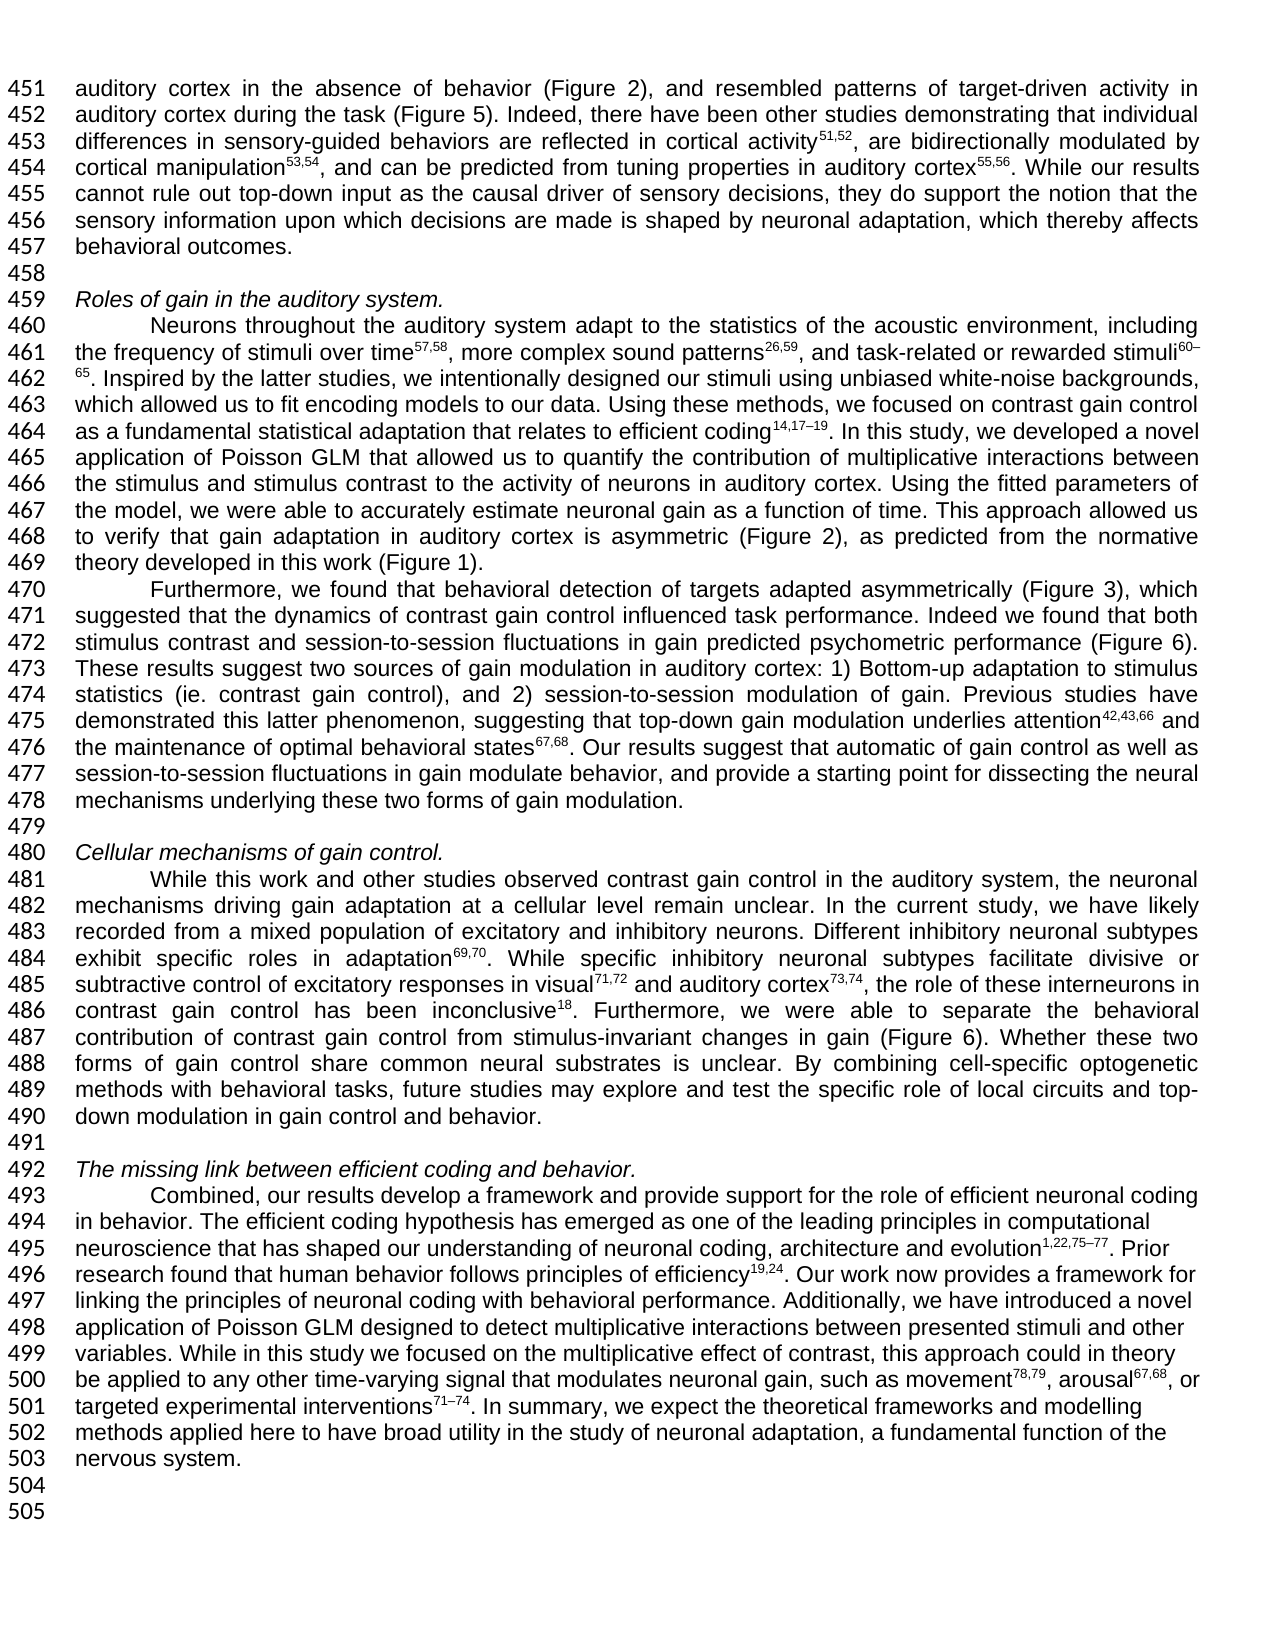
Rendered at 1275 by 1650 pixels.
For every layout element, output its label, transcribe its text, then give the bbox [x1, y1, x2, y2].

text While this work and other studies observed contrast gain control in the auditory system, the neuronal mechanisms driving gain adaptation at a cellular level remain unclear. In the current study, we have likely recorded from a mixed population of excitatory and inhibitory neurons. Different inhibitory neuronal subtypes exhibit specific roles in adaptation69,70. While specific inhibitory neuronal subtypes facilitate divisive or subtractive control of excitatory responses in visual71,72 and auditory cortex73,74, the role of these interneurons in contrast gain control has been inconclusive18. Furthermore, we were able to separate the behavioral contribution of contrast gain control from stimulus-invariant changes in gain (Figure 6). Whether these two forms of gain control share common neural substrates is unclear. By combining cell-specific optogenetic methods with behavioral tasks, future studies may explore and test the specific role of local circuits and top-down modulation in gain control and behavior. [75, 866, 1200, 1129]
text The missing link between efficient coding and behavior. [75, 1156, 1200, 1182]
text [75, 75, 1200, 259]
text Cellular mechanisms of gain control. [75, 839, 1200, 866]
text Roles of gain in the auditory system. [75, 286, 1200, 312]
text Furthermore, we found that behavioral detection of targets adapted asymmetrically (Figure 3), which suggested that the dynamics of contrast gain control influenced task performance. Indeed we found that both stimulus contrast and session-to-session fluctuations in gain predicted psychometric performance (Figure 6). These results suggest two sources of gain modulation in auditory cortex: 1) Bottom-up adaptation to stimulus statistics (ie. contrast gain control), and 2) session-to-session modulation of gain. Previous studies have demonstrated this latter phenomenon, suggesting that top-down gain modulation underlies attention42,43,66 and the maintenance of optimal behavioral states67,68. Our results suggest that automatic of gain control as well as session-to-session fluctuations in gain modulate behavior, and provide a starting point for dissecting the neural mechanisms underlying these two forms of gain modulation. [75, 576, 1200, 813]
text Neurons throughout the auditory system adapt to the statistics of the acoustic environment, including the frequency of stimuli over time57,58, more complex sound patterns26,59, and task-related or rewarded stimuli60–65. Inspired by the latter studies, we intentionally designed our stimuli using unbiased white-noise backgrounds, which allowed us to fit encoding models to our data. Using these methods, we focused on contrast gain control as a fundamental statistical adaptation that relates to efficient coding14,17–19. In this study, we developed a novel application of Poisson GLM that allowed us to quantify the contribution of multiplicative interactions between the stimulus and stimulus contrast to the activity of neurons in auditory cortex. Using the fitted parameters of the model, we were able to accurately estimate neuronal gain as a function of time. This approach allowed us to verify that gain adaptation in auditory cortex is asymmetric (Figure 2), as predicted from the normative theory developed in this work (Figure 1). [75, 312, 1200, 576]
text Combined, our results develop a framework and provide support for the role of efficient neuronal coding in behavior. The efficient coding hypothesis has emerged as one of the leading principles in computational neuroscience that has shaped our understanding of neuronal coding, architecture and evolution1,22,75–77. Prior research found that human behavior follows principles of efficiency19,24. Our work now provides a framework for linking the principles of neuronal coding with behavioral performance. Additionally, we have introduced a novel application of Poisson GLM designed to detect multiplicative interactions between presented stimuli and other variables. While in this study we focused on the multiplicative effect of contrast, this approach could in theory be applied to any other time-varying signal that modulates neuronal gain, such as movement78,79, arousal67,68, or targeted experimental interventions71–74. In summary, we expect the theoretical frameworks and modelling methods applied here to have broad utility in the study of neuronal adaptation, a fundamental function of the nervous system. [75, 1182, 1200, 1472]
